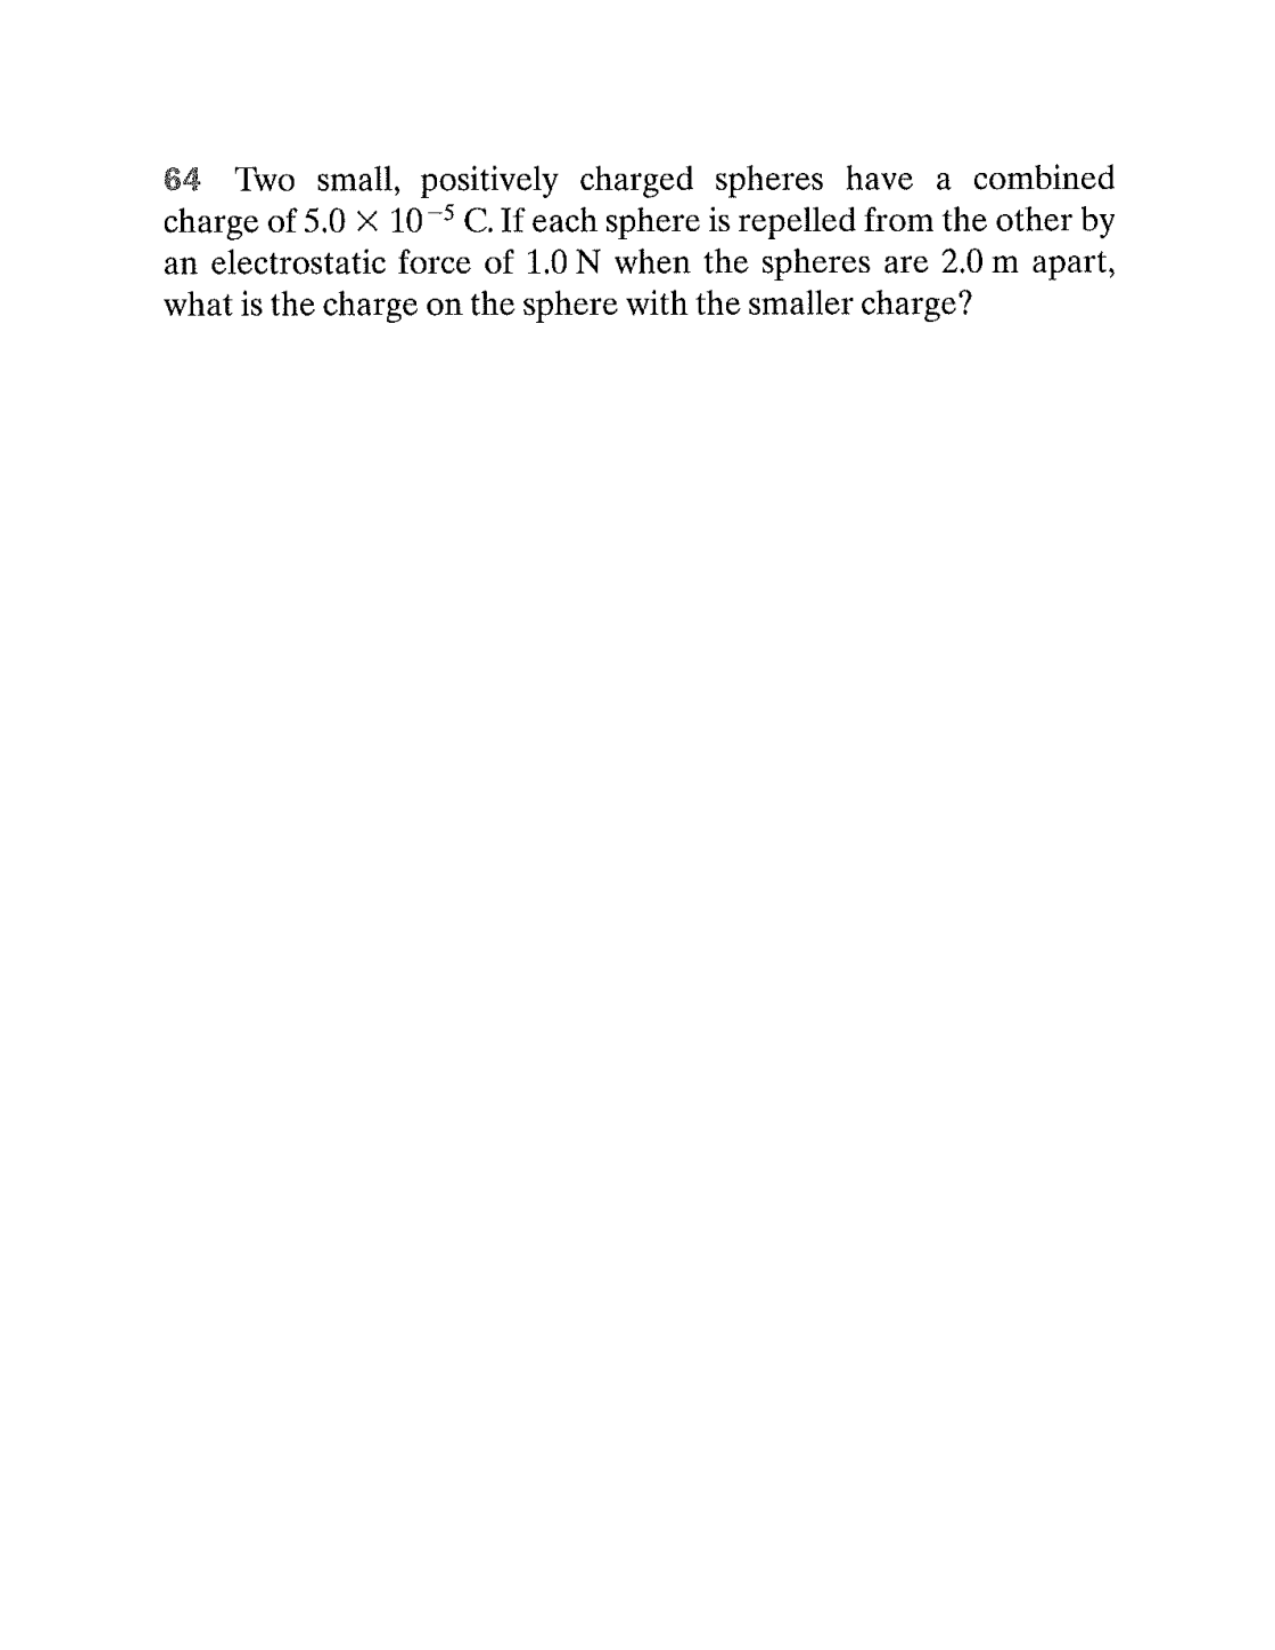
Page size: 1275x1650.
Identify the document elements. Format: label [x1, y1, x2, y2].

picture [150, 150, 1125, 331]
